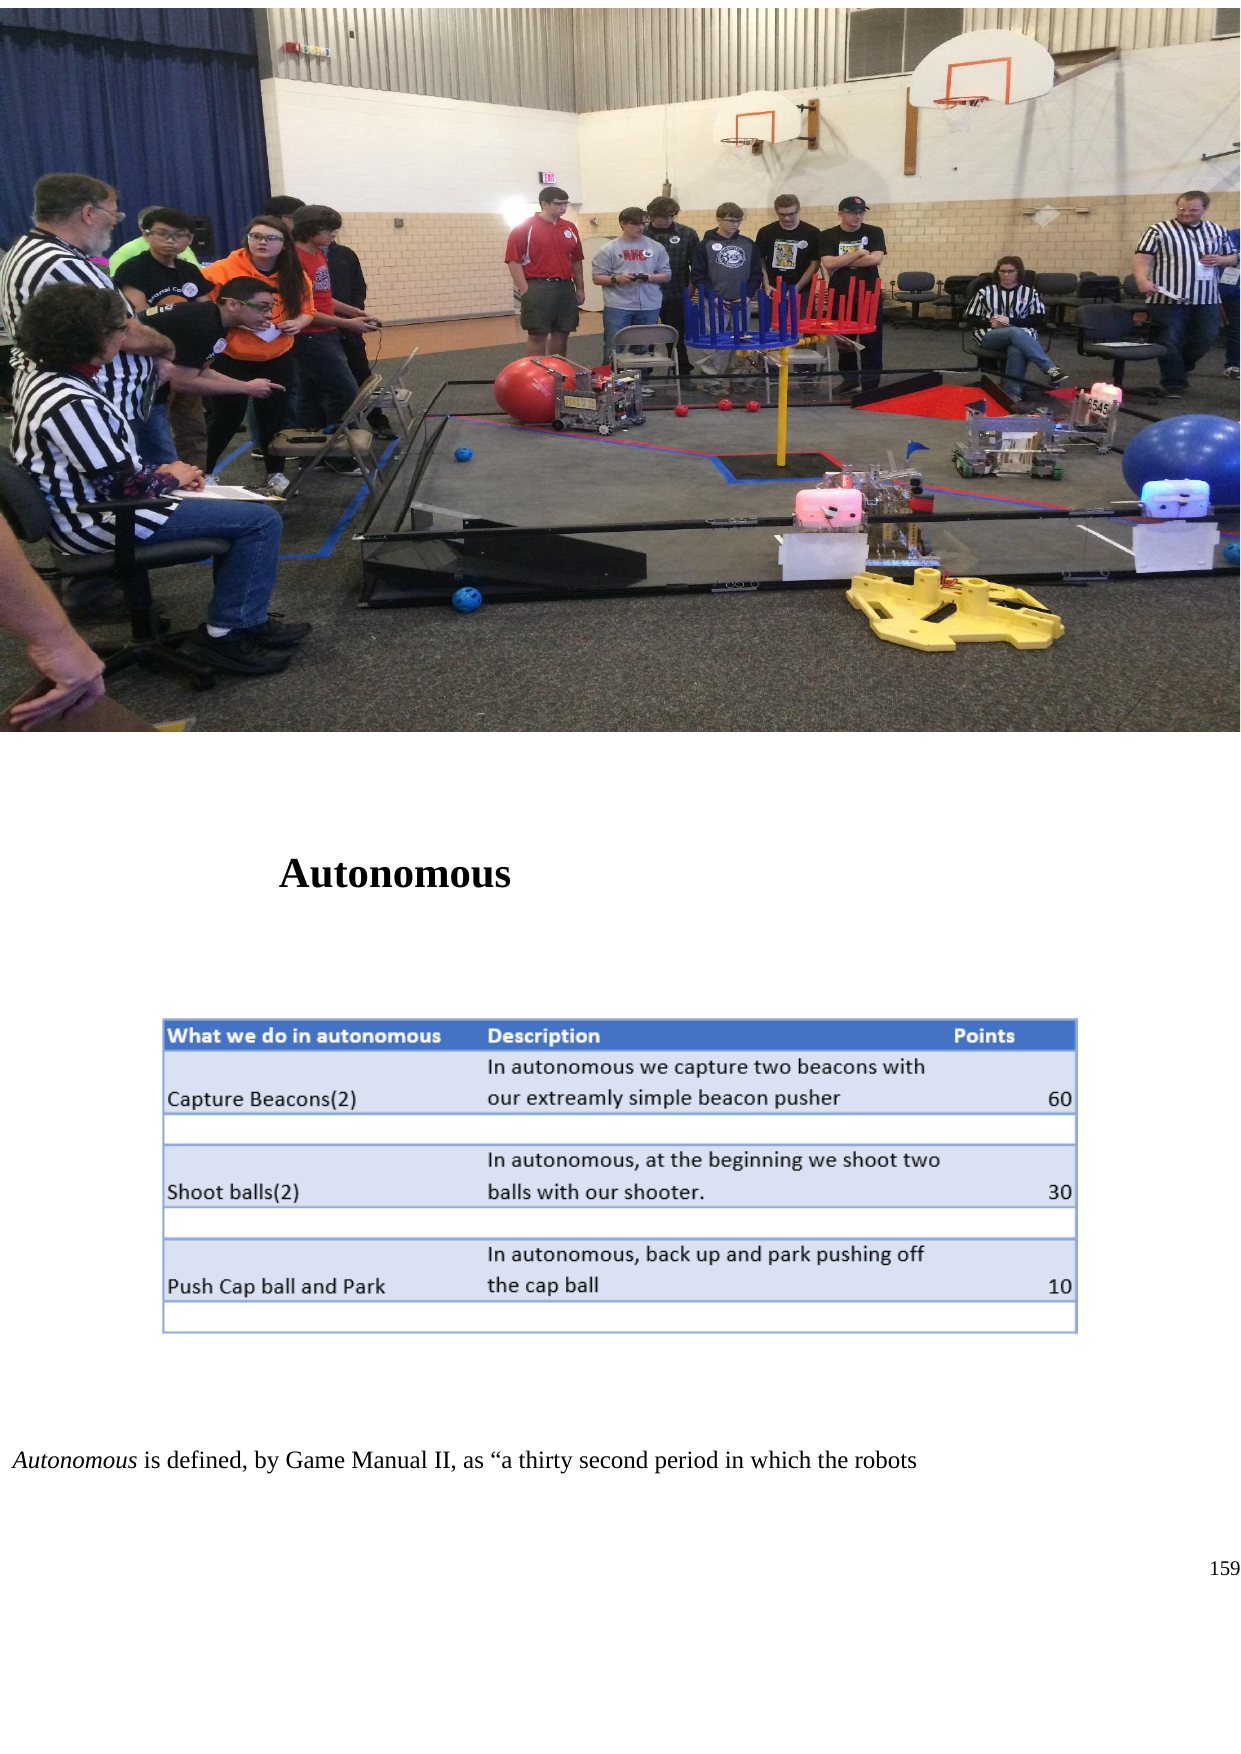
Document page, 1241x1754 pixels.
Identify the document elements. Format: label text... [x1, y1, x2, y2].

picture [0, 8, 1241, 732]
subtitle Autonomous [279, 848, 1240, 897]
text Autonomous is defined, by Game Manual II, as “a thirty second period in which the robots [12, 1445, 1224, 1474]
picture [162, 1017, 1078, 1335]
